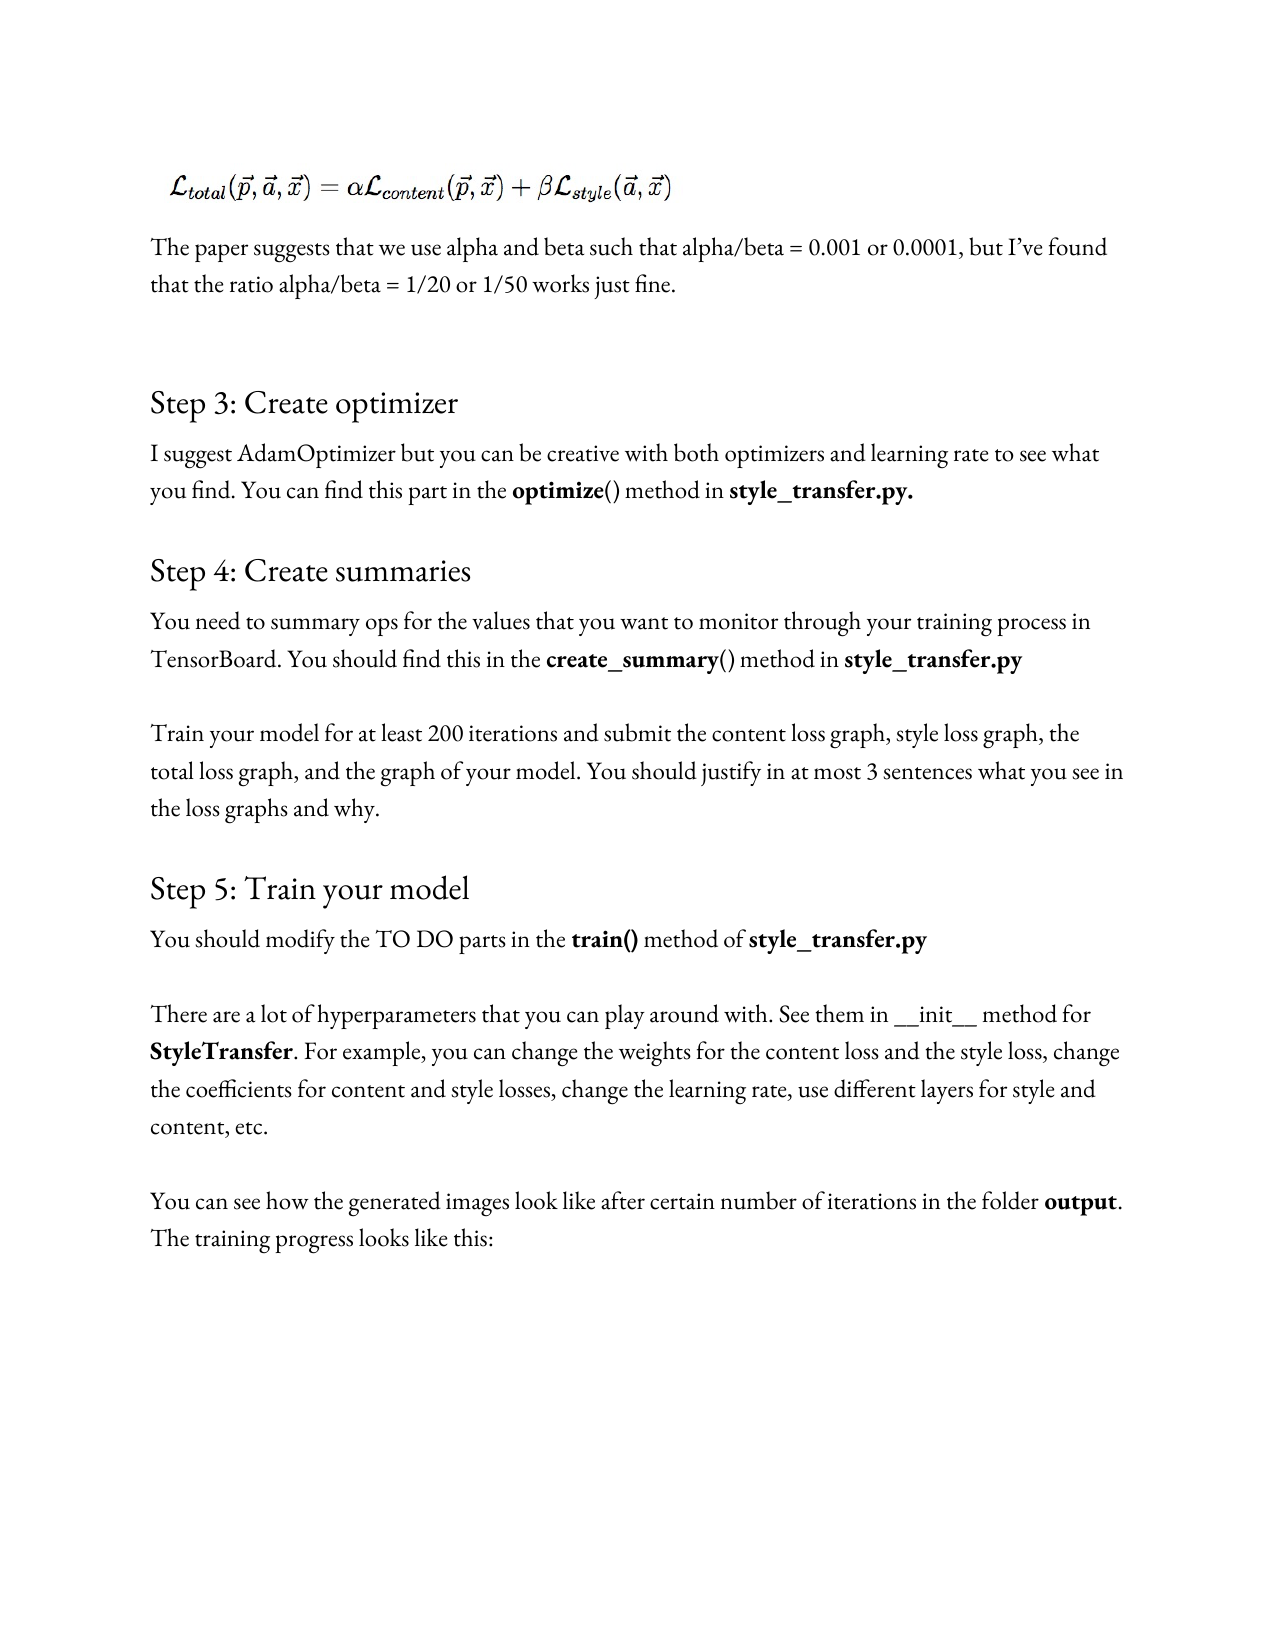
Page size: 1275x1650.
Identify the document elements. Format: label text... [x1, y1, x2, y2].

text Train your model for at least 200 iterations and submit the content loss graph, style loss graph, the total loss graph, and the graph of your model. You should justify in at most 3 sentences what you see in the loss graphs and why. [150, 717, 1125, 824]
text You need to summary ops for the values that you want to monitor through your training process in TensorBoard. You should find this in the create_summary() method in style_transfer.py [150, 604, 1125, 674]
text I suggest AdamOptimizer but you can be creative with both optimizers and learning rate to see what you find. You can find this part in the optimize() method in style_transfer.py. [150, 436, 1125, 506]
text The paper suggests that we use alpha and beta such that alpha/beta = 0.001 or 0.0001, but I’ve found that the ratio alpha/beta = 1/20 or 1/50 works just fine. [150, 230, 1125, 300]
text You should modify the TO DO parts in the train() method of style_transfer.py [150, 922, 1125, 955]
subtitle Step 3: Create optimizer [150, 380, 1125, 423]
text You can see how the generated images look like after certain number of iterations in the folder output. The training progress looks like this: [150, 1184, 1125, 1254]
picture [150, 150, 689, 226]
subtitle Step 4: Create summaries [150, 548, 1125, 592]
subtitle Step 5: Train your model [150, 866, 1125, 910]
text There are a lot of hyperparameters that you can play around with. See them in __init__ method for StyleTransfer. For example, you can change the weights for the content loss and the style loss, change the coefficients for content and style losses, change the learning rate, use different layers for style and content, etc. [150, 997, 1125, 1142]
